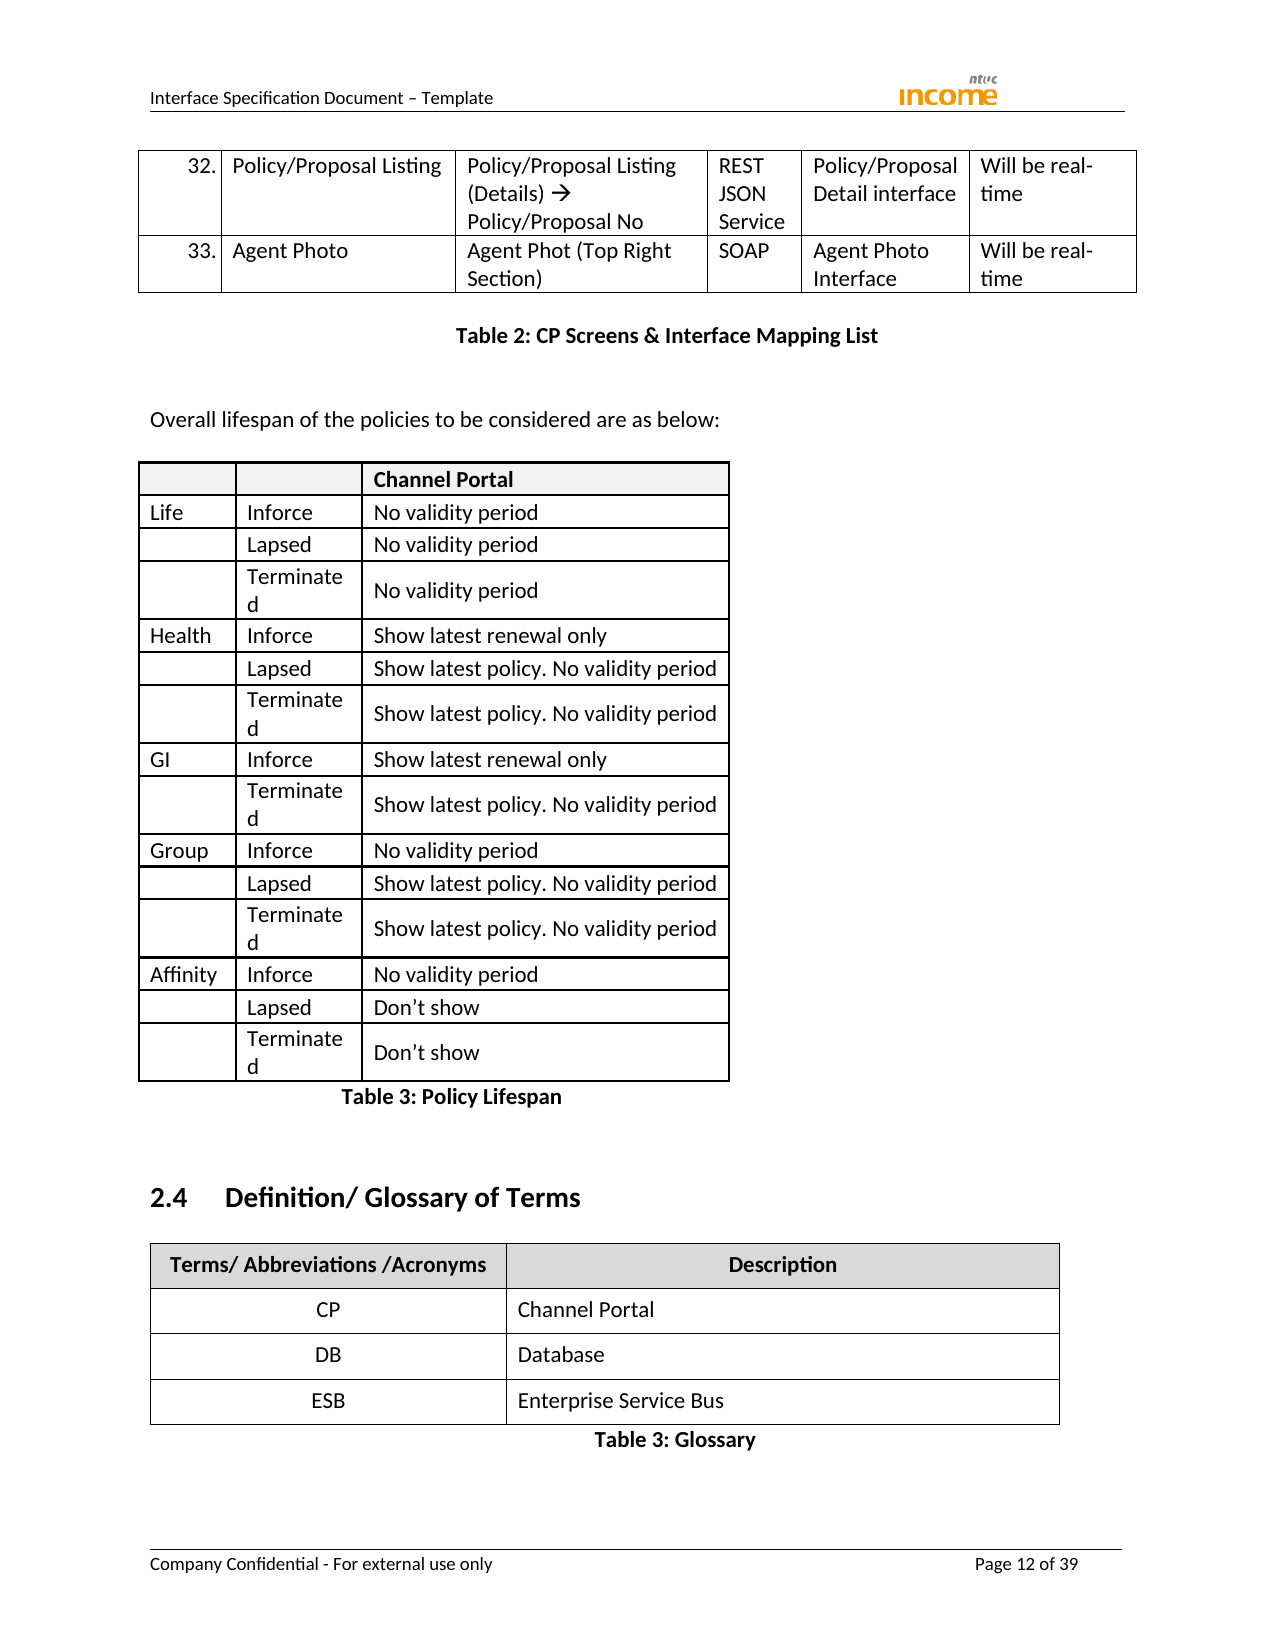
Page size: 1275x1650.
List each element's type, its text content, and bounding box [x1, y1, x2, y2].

table_cell No validity period [363, 562, 728, 618]
table_cell SOAP [708, 236, 801, 292]
table_cell Agent Phot (Top Right Section) [456, 236, 707, 292]
table_cell Show latest policy. No validity period [363, 686, 728, 742]
table_cell Life [140, 496, 235, 527]
table_cell Channel Portal [507, 1289, 1059, 1333]
table_header Channel Portal [363, 464, 728, 494]
table_cell [140, 529, 235, 560]
table_cell Health [140, 620, 235, 651]
subtitle Definition/ Glossary of Terms [150, 1179, 1125, 1214]
table_cell Agent Photo Interface [802, 236, 969, 292]
table_cell [140, 777, 235, 833]
table_cell [140, 653, 235, 683]
table_cell Show latest policy. No validity period [363, 777, 728, 833]
table_cell Terminated [237, 1024, 361, 1080]
table_cell Don’t show [363, 991, 728, 1022]
table_header [140, 464, 235, 494]
table_cell Affinity [140, 959, 235, 989]
table_cell Will be real-time [970, 151, 1136, 235]
table_cell [139, 236, 221, 292]
table_cell Inforce [237, 835, 361, 865]
table_cell [140, 562, 235, 618]
table_cell [139, 151, 221, 235]
table_header [237, 464, 361, 494]
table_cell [222, 151, 455, 235]
table_cell GI [140, 744, 235, 774]
table_cell Don’t show [363, 1024, 728, 1080]
text Table 3: Glossary [225, 1425, 1125, 1453]
text Overall lifespan of the policies to be considered are as below: [150, 405, 1125, 433]
table_cell Terminated [237, 777, 361, 833]
table_cell REST JSON Service [708, 151, 801, 235]
table_cell Show latest policy. No validity period [363, 868, 728, 898]
table_cell Group [140, 835, 235, 865]
table_cell Show latest renewal only [363, 620, 728, 651]
table_cell Show latest policy. No validity period [363, 653, 728, 683]
table_cell Enterprise Service Bus [507, 1380, 1059, 1424]
table_cell Policy/Proposal Listing (Details) Policy/Proposal No [456, 151, 707, 235]
picture [900, 75, 997, 105]
table_header Description [507, 1244, 1059, 1288]
table_cell Inforce [237, 496, 361, 527]
table_cell No validity period [363, 529, 728, 560]
table_cell ESB [151, 1380, 506, 1424]
table_cell No validity period [363, 835, 728, 865]
text Table 2: CP Screens & Interface Mapping List [209, 321, 1125, 349]
table_cell No validity period [363, 959, 728, 989]
table_cell Policy/Proposal Detail interface [802, 151, 969, 235]
table_cell DB [151, 1334, 506, 1379]
table_cell Terminated [237, 900, 361, 956]
table_cell Show latest policy. No validity period [363, 900, 728, 956]
table_cell [140, 686, 235, 742]
table_cell Lapsed [237, 653, 361, 683]
table_cell Terminated [237, 686, 361, 742]
table_cell Agent Photo [222, 236, 455, 292]
table_header Terms/ Abbreviations /Acronyms [151, 1244, 506, 1288]
table_cell Inforce [237, 744, 361, 774]
table_cell Lapsed [237, 529, 361, 560]
table_cell Database [507, 1334, 1059, 1379]
table_cell [140, 991, 235, 1022]
table_cell Terminated [237, 562, 361, 618]
table_cell Lapsed [237, 991, 361, 1022]
table_cell Will be real-time [970, 236, 1136, 292]
table_cell Inforce [237, 620, 361, 651]
table_cell Inforce [237, 959, 361, 989]
table_cell No validity period [363, 496, 728, 527]
table_cell CP [151, 1289, 506, 1333]
table_cell [140, 868, 235, 898]
table_cell Lapsed [237, 868, 361, 898]
table_cell [140, 1024, 235, 1080]
text Table 3: Policy Lifespan [150, 1082, 1125, 1110]
table_cell Show latest renewal only [363, 744, 728, 774]
table_cell [140, 900, 235, 956]
